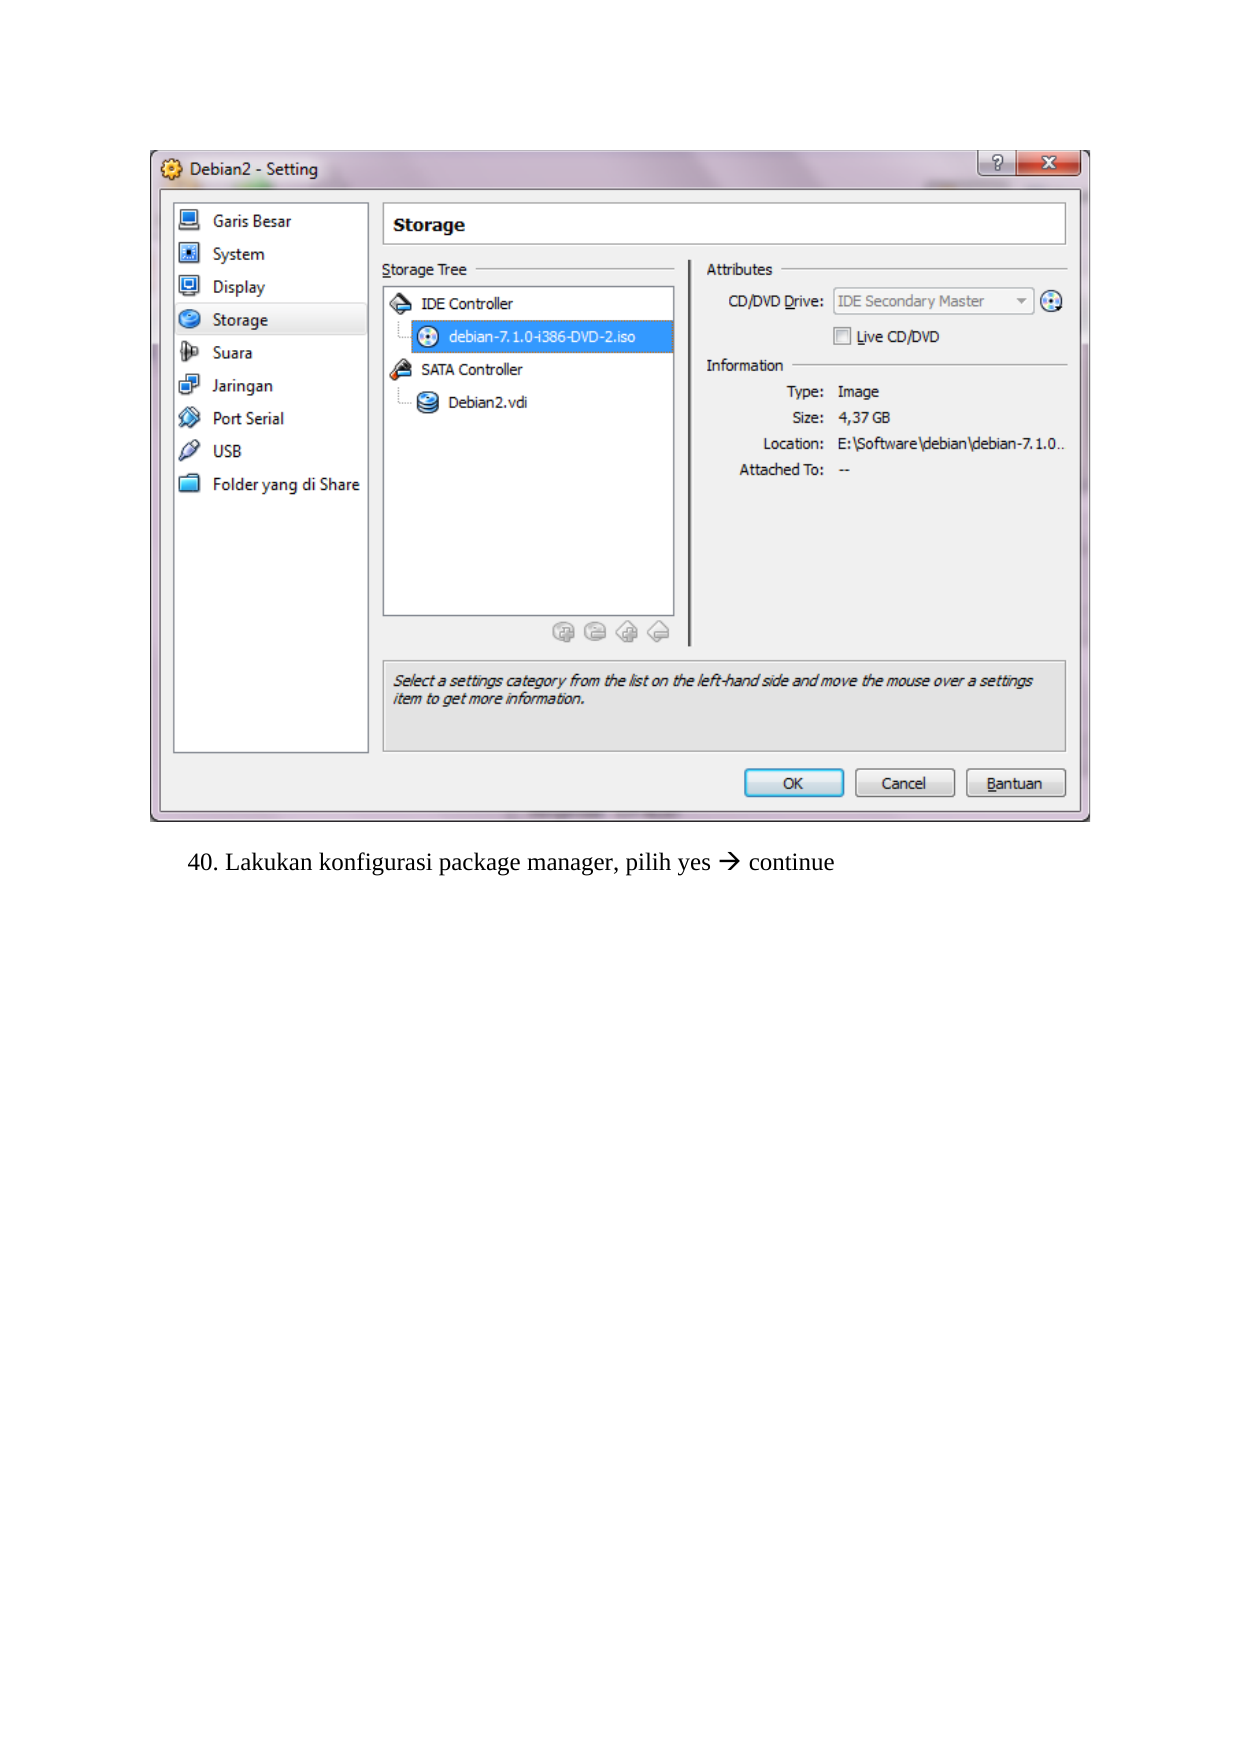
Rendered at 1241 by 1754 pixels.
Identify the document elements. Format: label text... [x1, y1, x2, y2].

picture [150, 150, 1091, 822]
list Lakukan konfigurasi package manager, pilih yes continue [187, 847, 1090, 876]
